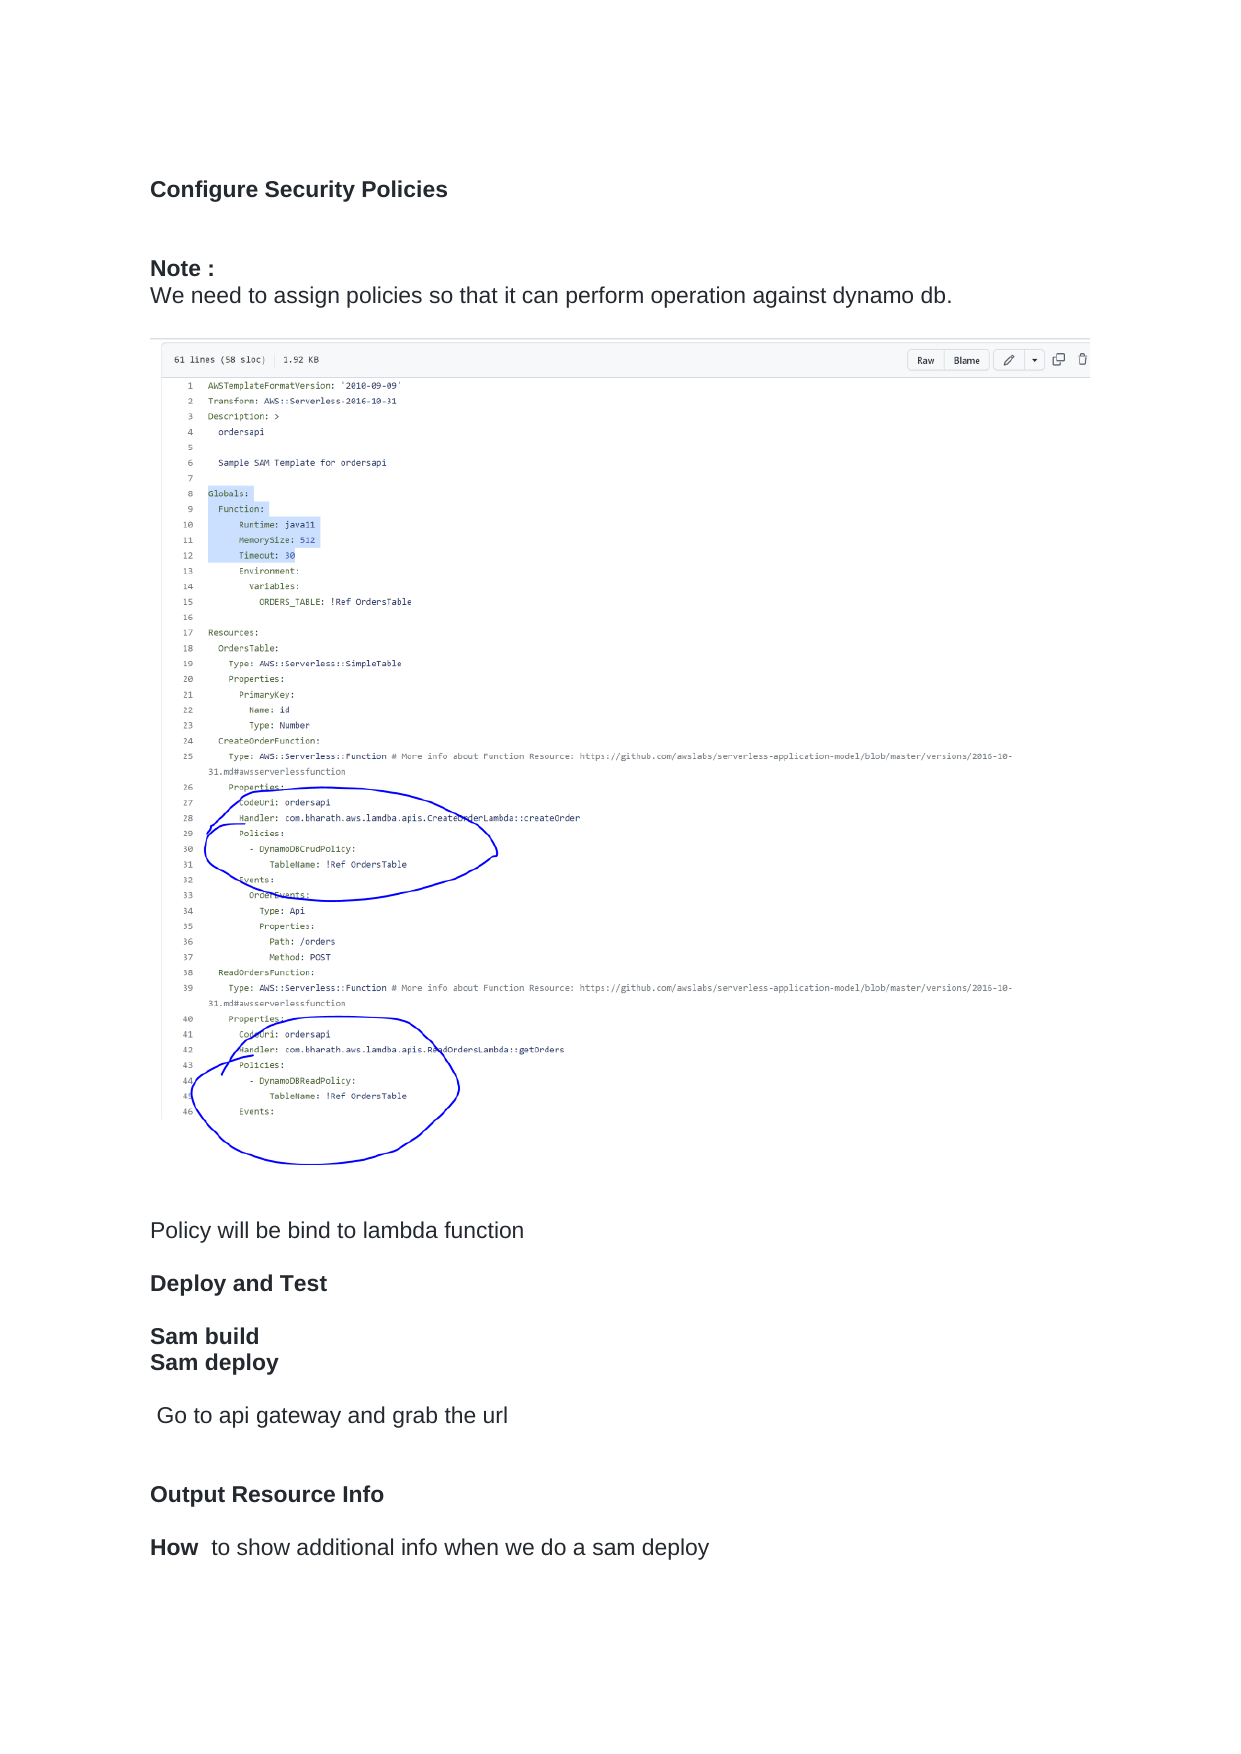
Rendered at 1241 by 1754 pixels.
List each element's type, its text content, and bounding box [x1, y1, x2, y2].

text Output Resource Info [150, 1481, 1090, 1507]
text Sam build [150, 1323, 1090, 1349]
text Configure Security Policies [150, 176, 1090, 203]
picture [150, 334, 1091, 1165]
text Policy will be bind to lambda function [150, 1217, 1090, 1243]
text Go to api gateway and grab the url [150, 1402, 1090, 1428]
text How to show additional info when we do a sam deploy [150, 1533, 1090, 1560]
text Sam deploy [150, 1349, 1090, 1375]
text Note : [150, 255, 1090, 282]
text We need to assign policies so that it can perform operation against dynamo db. [150, 282, 1090, 308]
text Deploy and Test [150, 1270, 1090, 1296]
